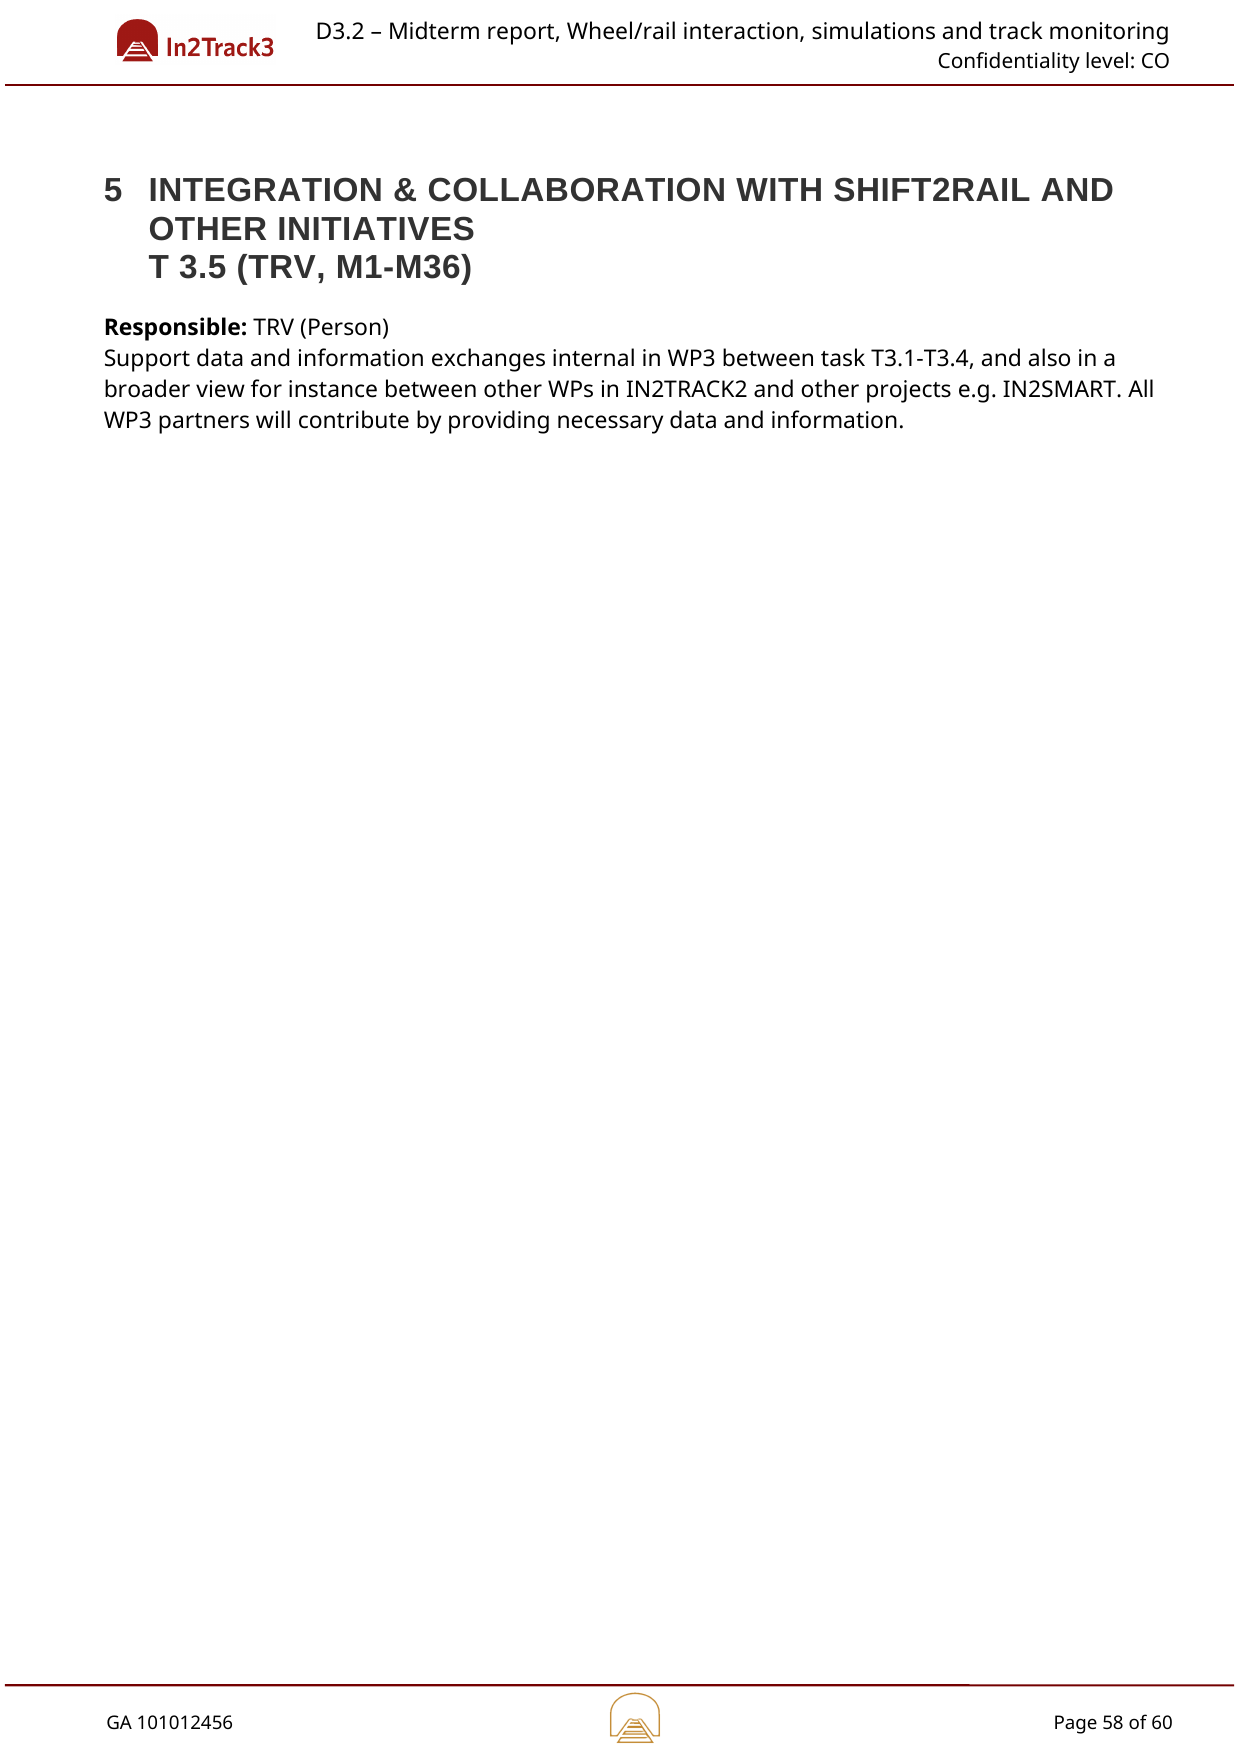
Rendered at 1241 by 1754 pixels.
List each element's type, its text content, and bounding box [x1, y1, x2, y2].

text Responsible: TRV (Person) [103, 311, 1167, 342]
text Support data and information exchanges internal in WP3 between task T3.1-T3.4, and also in a broader view for instance between other WPs in IN2TRACK2 and other projects e.g. IN2SMART. All WP3 partners will contribute by providing necessary data and information. [103, 342, 1167, 436]
picture [114, 14, 276, 65]
subtitle Integration & collaboration with SHIFT2RAIL and other initiatives T 3.5 (TRV, M1-M36) [103, 170, 1167, 286]
